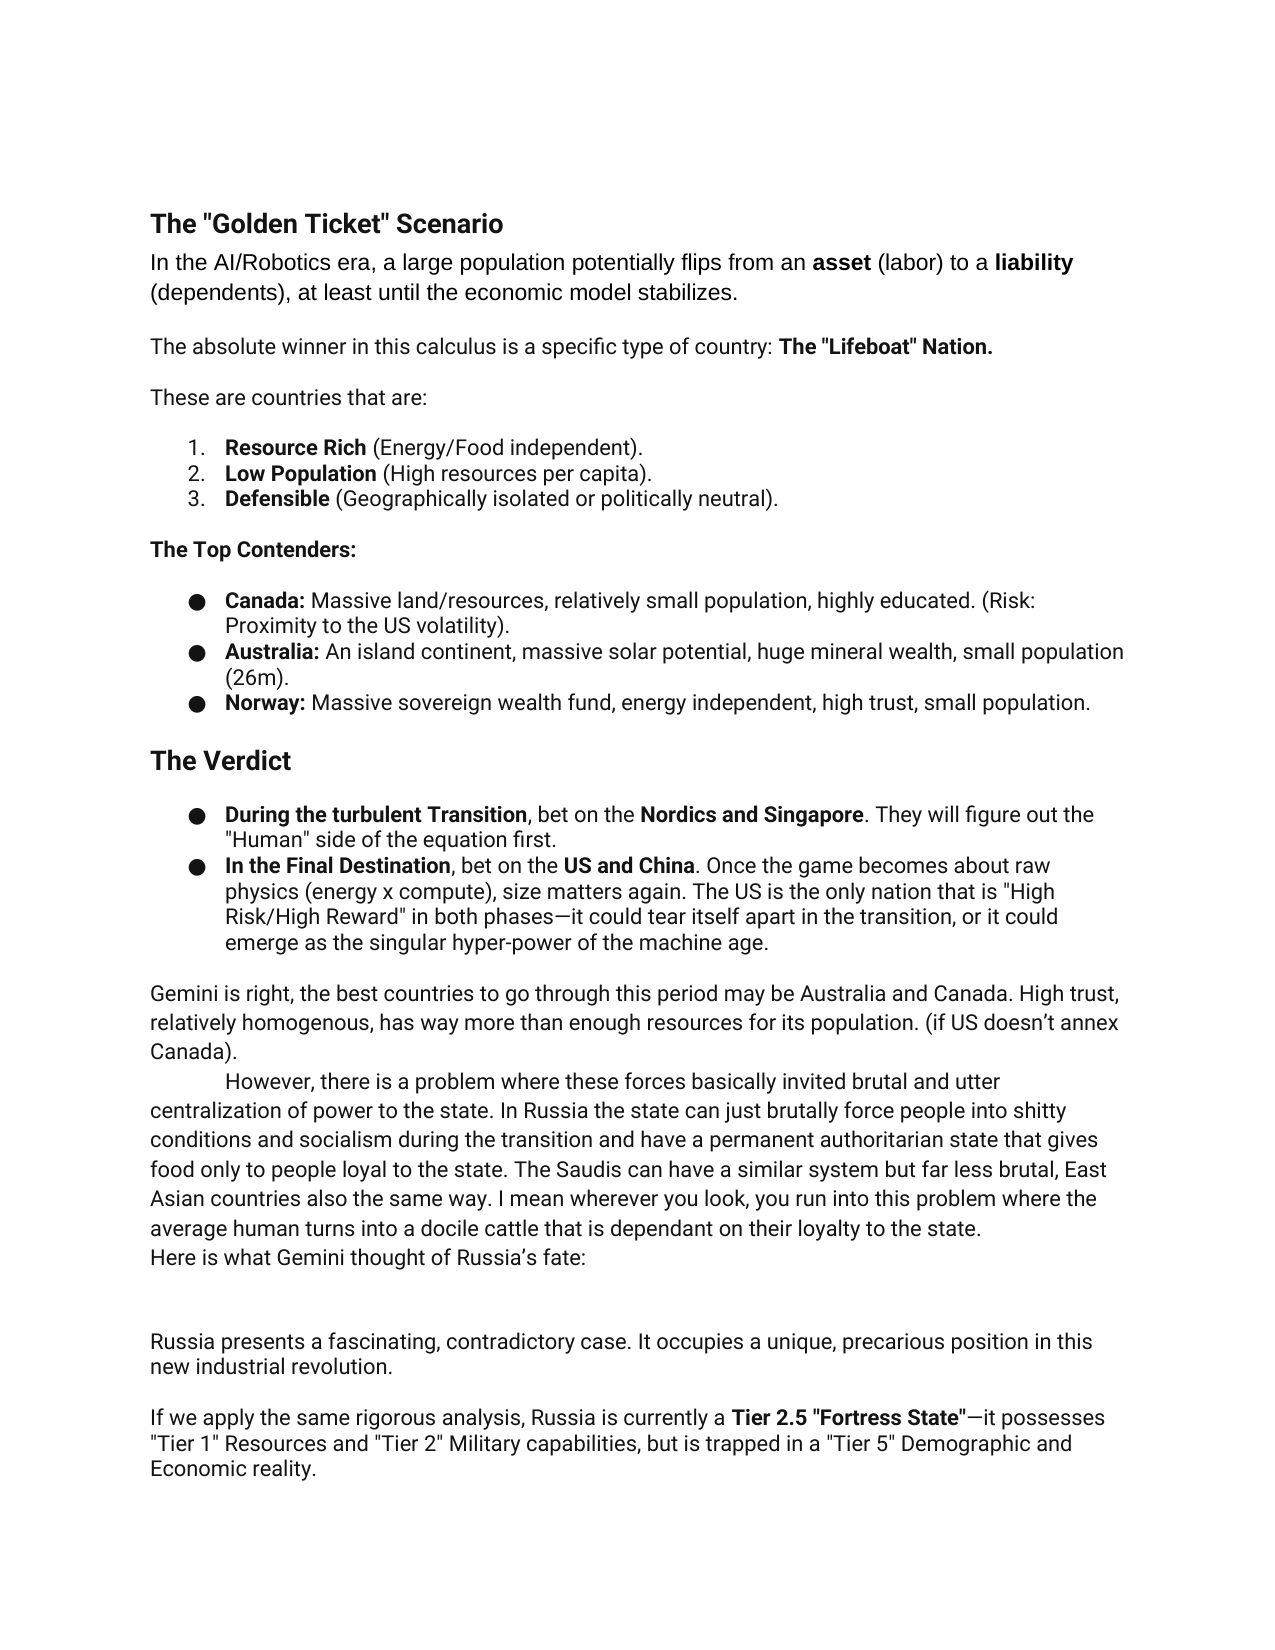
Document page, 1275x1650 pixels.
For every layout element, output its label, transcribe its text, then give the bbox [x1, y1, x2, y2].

list Resource Rich (Energy/Food independent). [187, 435, 1125, 461]
subtitle The "Golden Ticket" Scenario [150, 208, 1125, 240]
text The Top Contenders: [150, 537, 1125, 563]
list Australia: An island continent, massive solar potential, huge mineral wealth, small population (26m). [187, 639, 1125, 690]
text If we apply the same rigorous analysis, Russia is currently a Tier 2.5 "Fortress State"—it possesses "Tier 1" Resources and "Tier 2" Military capabilities, but is trapped in a "Tier 5" Demographic and Economic reality. [150, 1405, 1125, 1482]
subtitle The Verdict [150, 745, 1125, 777]
text In the AI/Robotics era, a large population potentially flips from an asset (labor) to a liability (dependents), at least until the economic model stabilizes. [150, 249, 1125, 305]
list Low Population (High resources per capita). [187, 461, 1125, 487]
text Here is what Gemini thought of Russia’s fate: [150, 1245, 1125, 1271]
list Defensible (Geographically isolated or politically neutral). [187, 487, 1125, 512]
list Canada: Massive land/resources, relatively small population, highly educated. (Risk: Proximity to the US volatility). [187, 588, 1125, 639]
list During the turbulent Transition, bet on the Nordics and Singapore. They will figure out the "Human" side of the equation first. [187, 802, 1125, 853]
list In the Final Destination, bet on the US and China. Once the game becomes about raw physics (energy x compute), size matters again. The US is the only nation that is "High Risk/High Reward" in both phases—it could tear itself apart in the transition, or it could emerge as the singular hyper-power of the machine age. [187, 853, 1125, 956]
text However, there is a problem where these forces basically invited brutal and utter centralization of power to the state. In Russia the state can just brutally force people into shitty conditions and socialism during the transition and have a permanent authoritarian state that gives food only to people loyal to the state. The Saudis can have a similar system but far less brutal, East Asian countries also the same way. I mean wherever you look, you run into this problem where the average human turns into a docile cattle that is dependant on their loyalty to the state. [150, 1069, 1125, 1241]
text Gemini is right, the best countries to go through this period may be Australia and Canada. High trust, relatively homogenous, has way more than enough resources for its population. (if US doesn’t annex Canada). [150, 981, 1125, 1065]
list Norway: Massive sovereign wealth fund, energy independent, high trust, small population. [187, 690, 1125, 716]
text Russia presents a fascinating, contradictory case. It occupies a unique, precarious position in this new industrial revolution. [150, 1329, 1125, 1380]
text The absolute winner in this calculus is a specific type of country: The "Lifeboat" Nation. [150, 334, 1125, 360]
text These are countries that are: [150, 385, 1125, 410]
